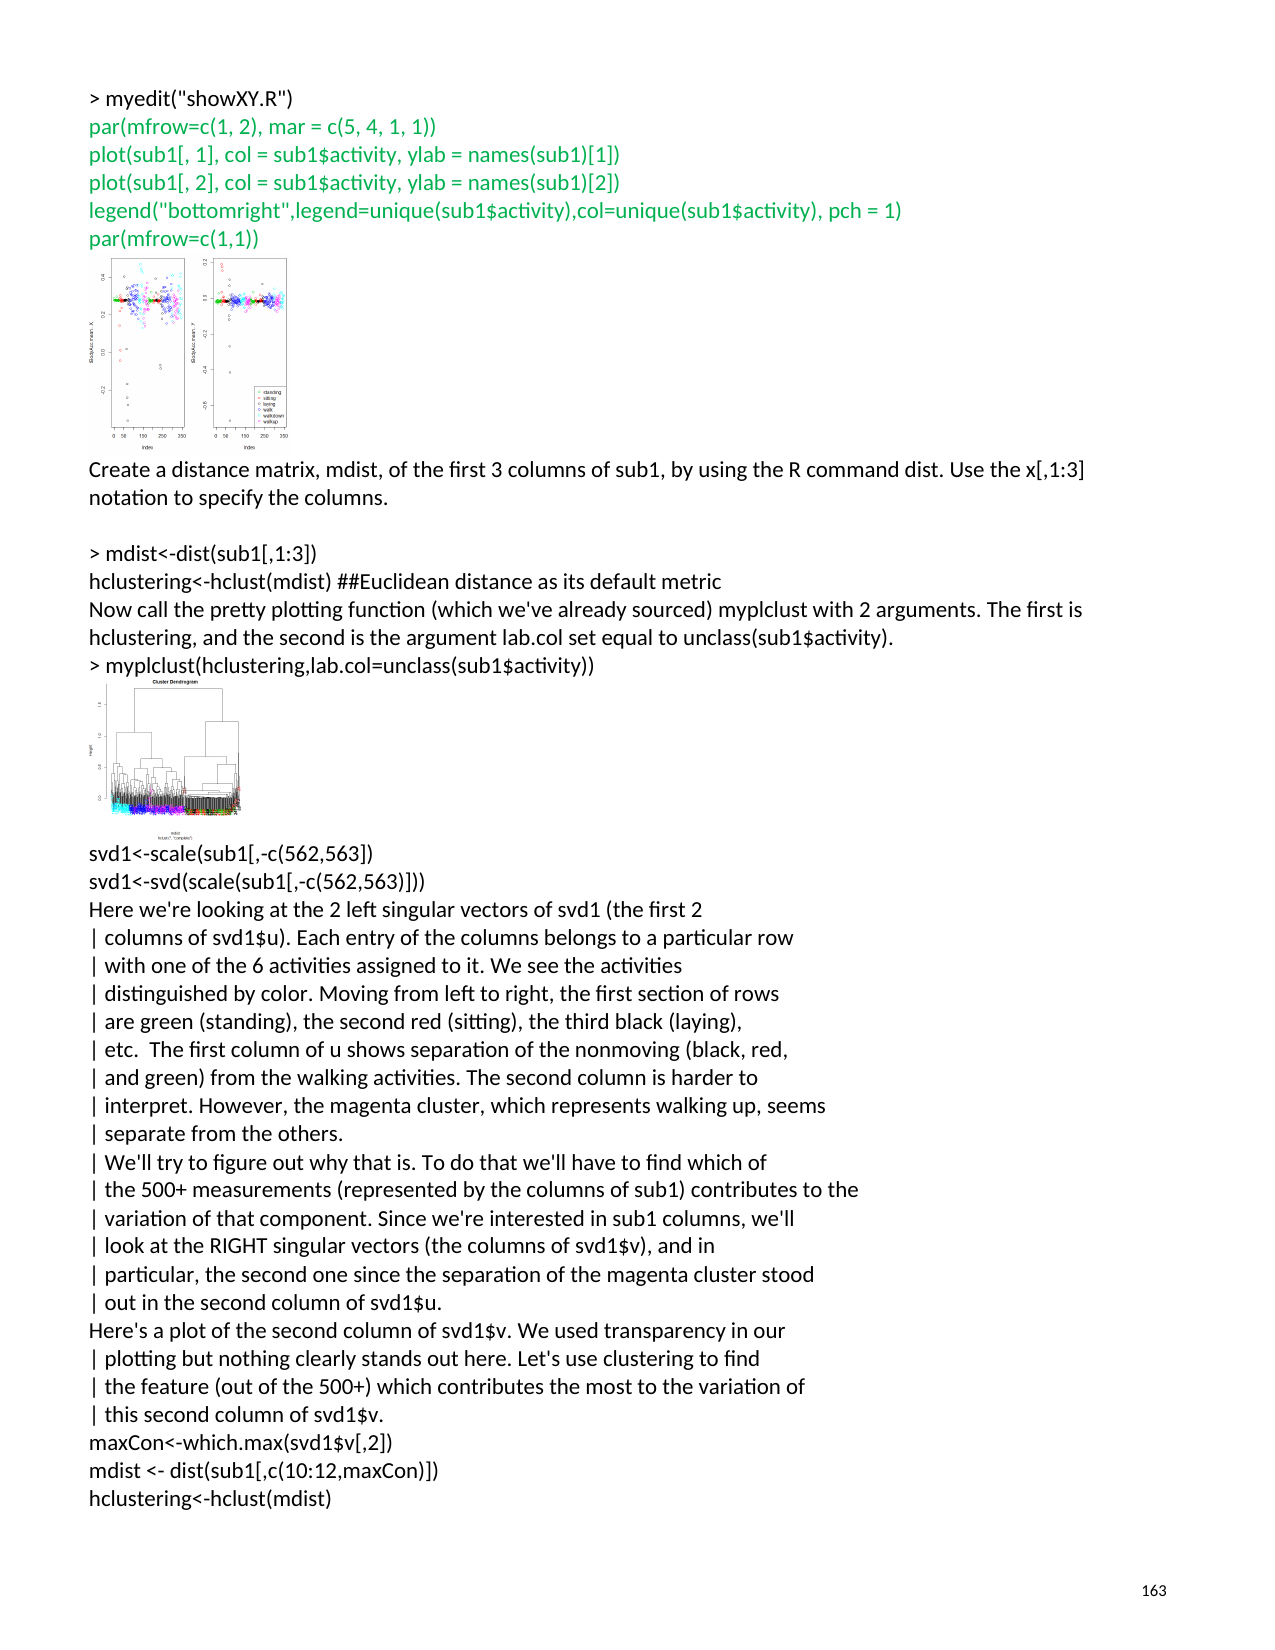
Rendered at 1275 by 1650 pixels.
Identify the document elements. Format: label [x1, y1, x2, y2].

picture [88, 679, 249, 840]
picture [88, 252, 292, 456]
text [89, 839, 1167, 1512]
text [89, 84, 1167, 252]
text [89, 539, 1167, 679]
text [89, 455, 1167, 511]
